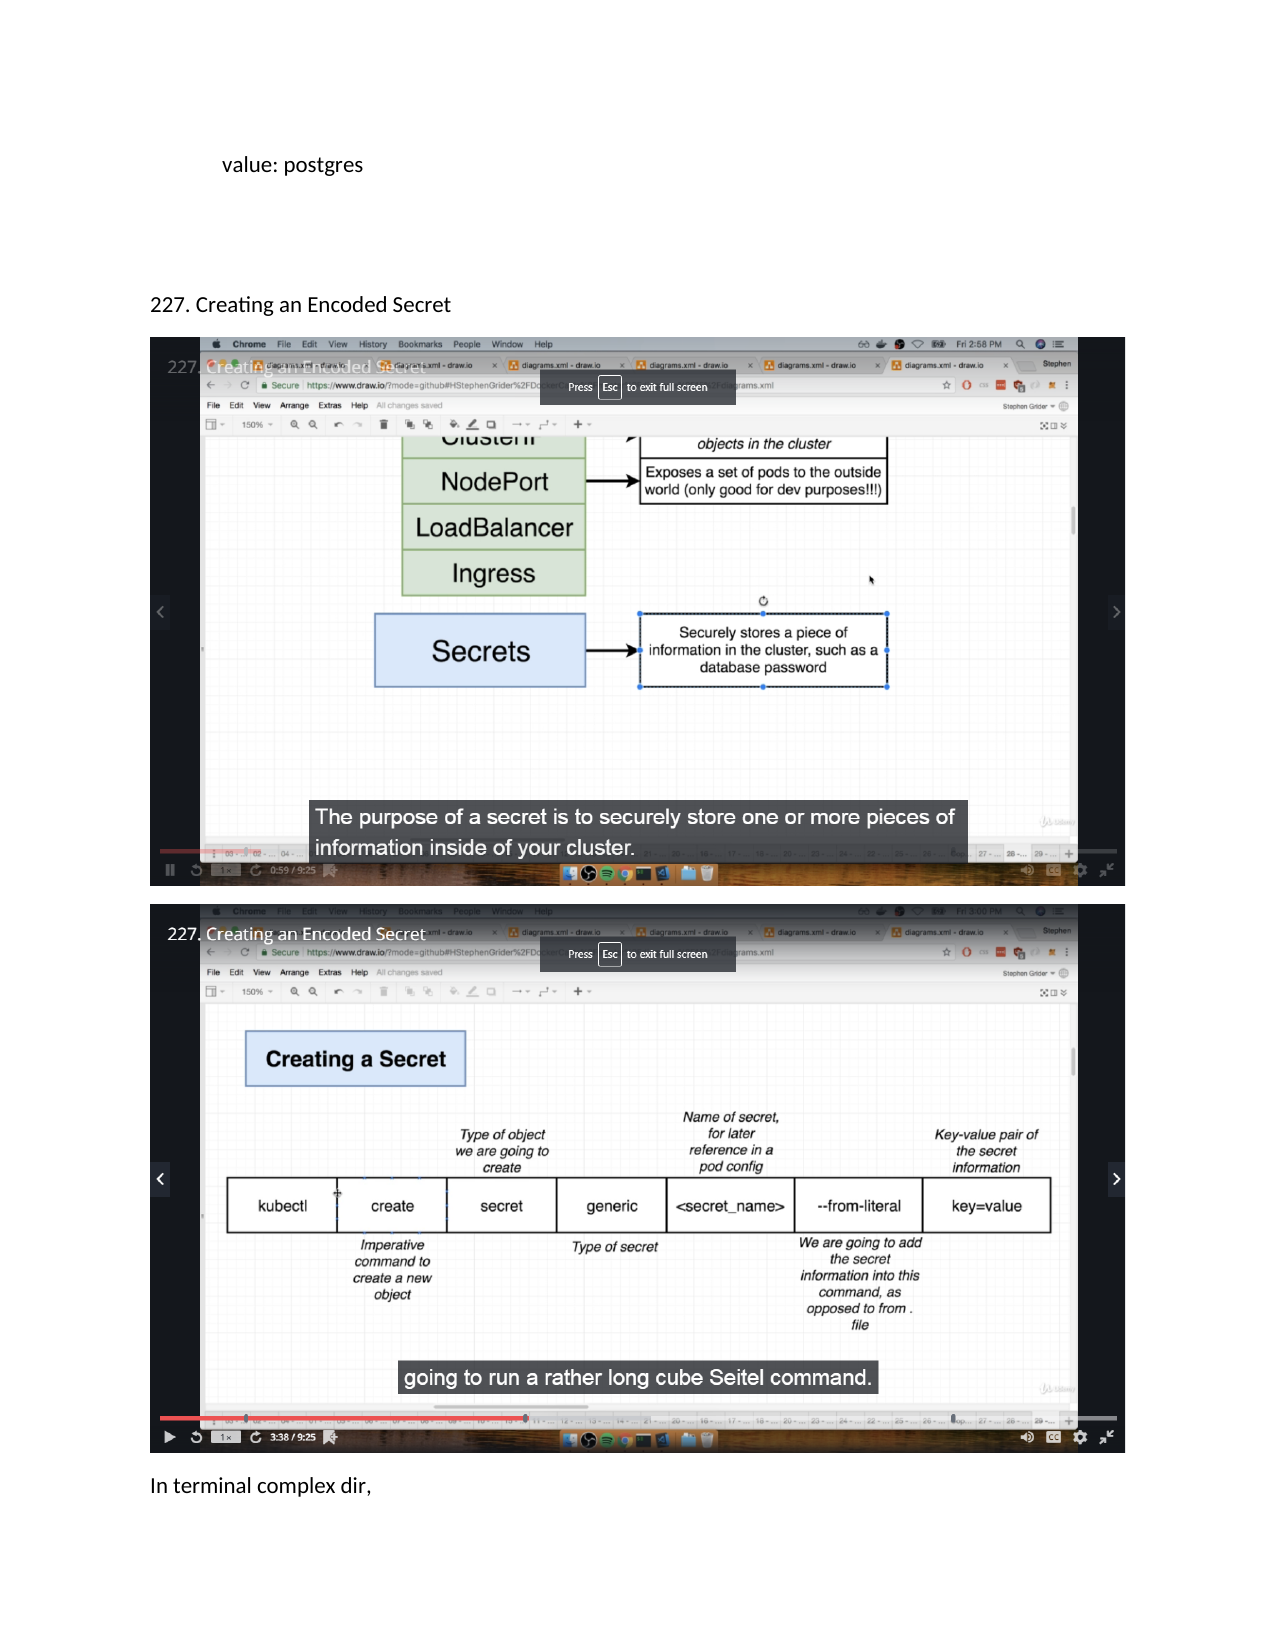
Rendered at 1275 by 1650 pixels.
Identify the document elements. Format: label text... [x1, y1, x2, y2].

text value: postgres [150, 150, 1125, 178]
text In terminal complex dir, [150, 1471, 1125, 1499]
picture [150, 337, 1125, 886]
text 227. Creating an Encoded Secret [150, 291, 1125, 319]
picture [150, 904, 1125, 1453]
